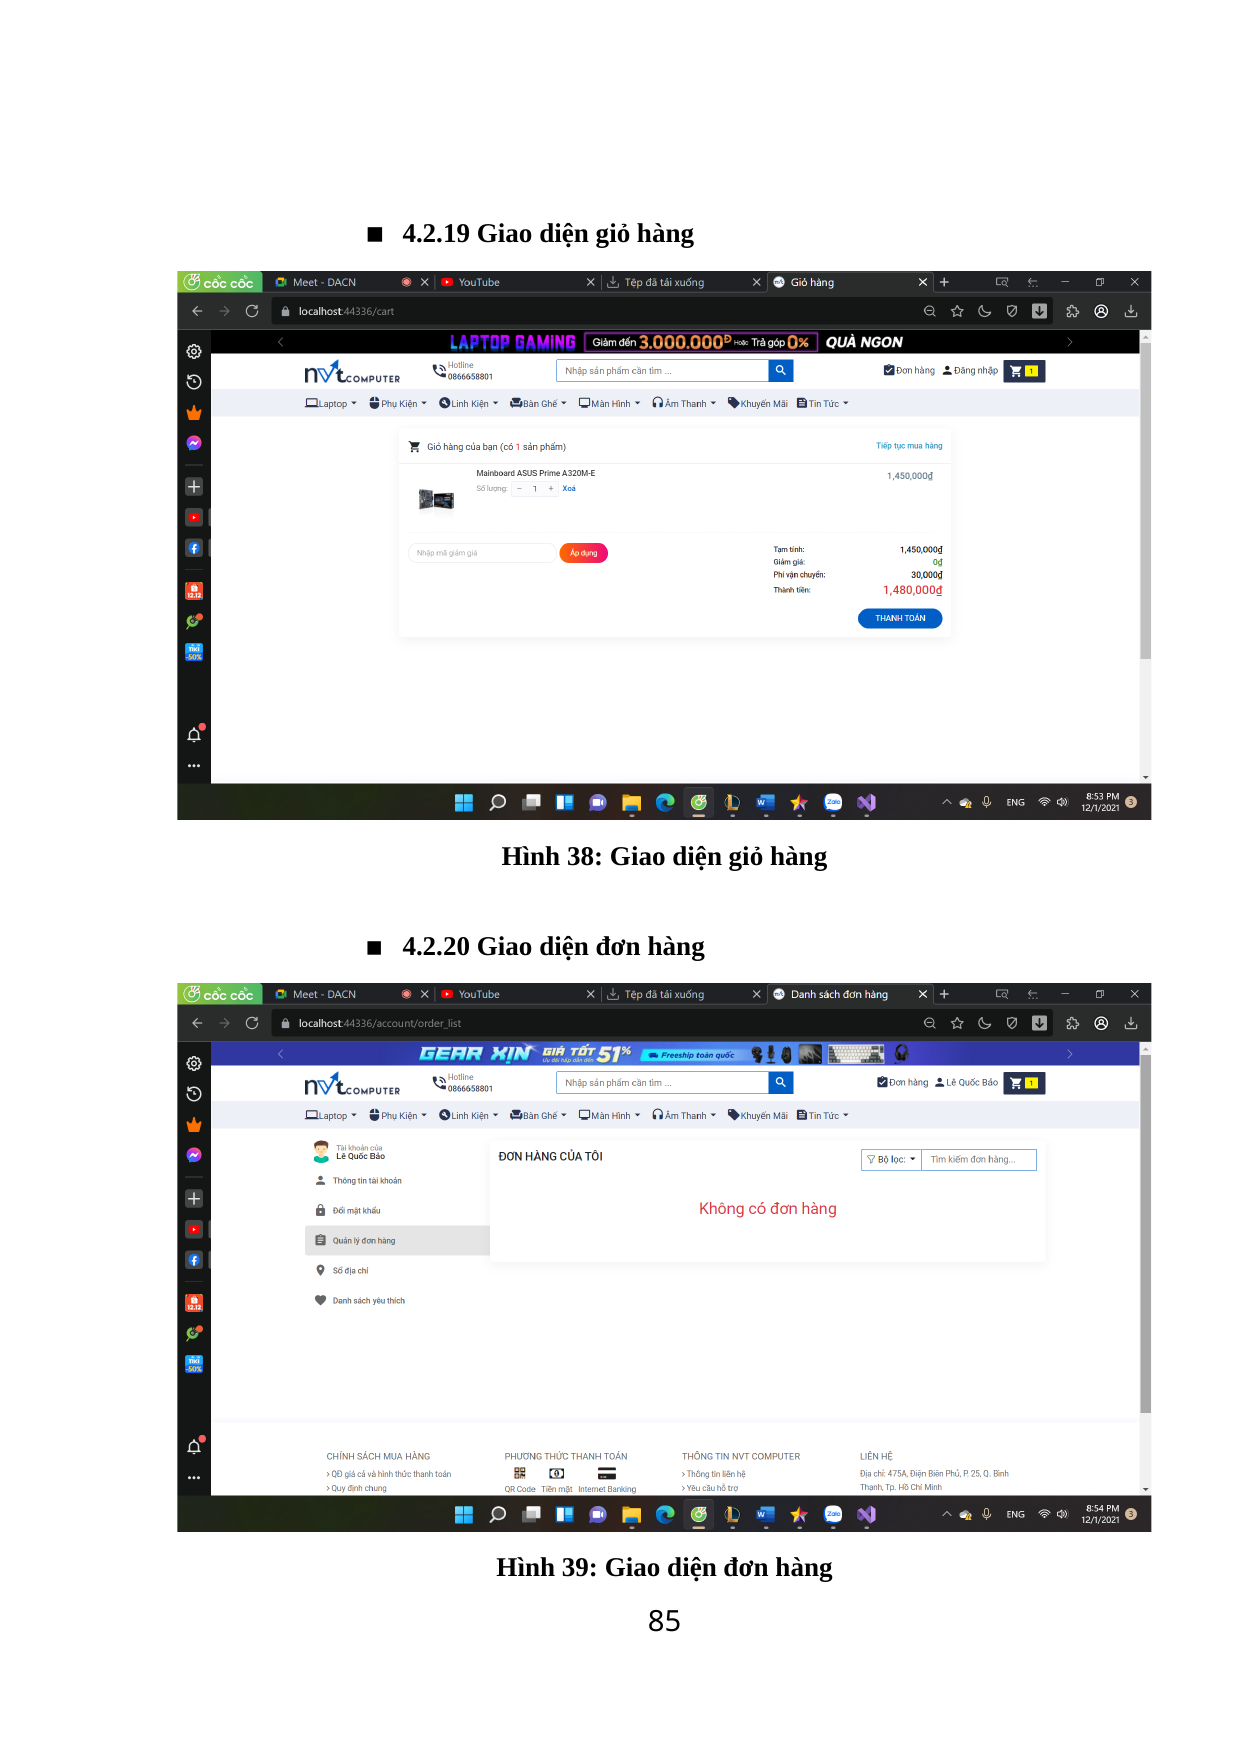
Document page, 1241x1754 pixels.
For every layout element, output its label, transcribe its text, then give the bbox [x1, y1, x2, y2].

picture [177, 983, 1152, 1532]
subtitle 4.2.20 Giao diện đơn hàng [365, 915, 1152, 971]
text Hình 38: Giao diện giỏ hàng [177, 839, 1152, 871]
subtitle 4.2.19 Giao diện giỏ hàng [365, 199, 1152, 259]
picture [177, 271, 1152, 820]
text Hình 39: Giao diện đơn hàng [177, 1552, 1152, 1583]
